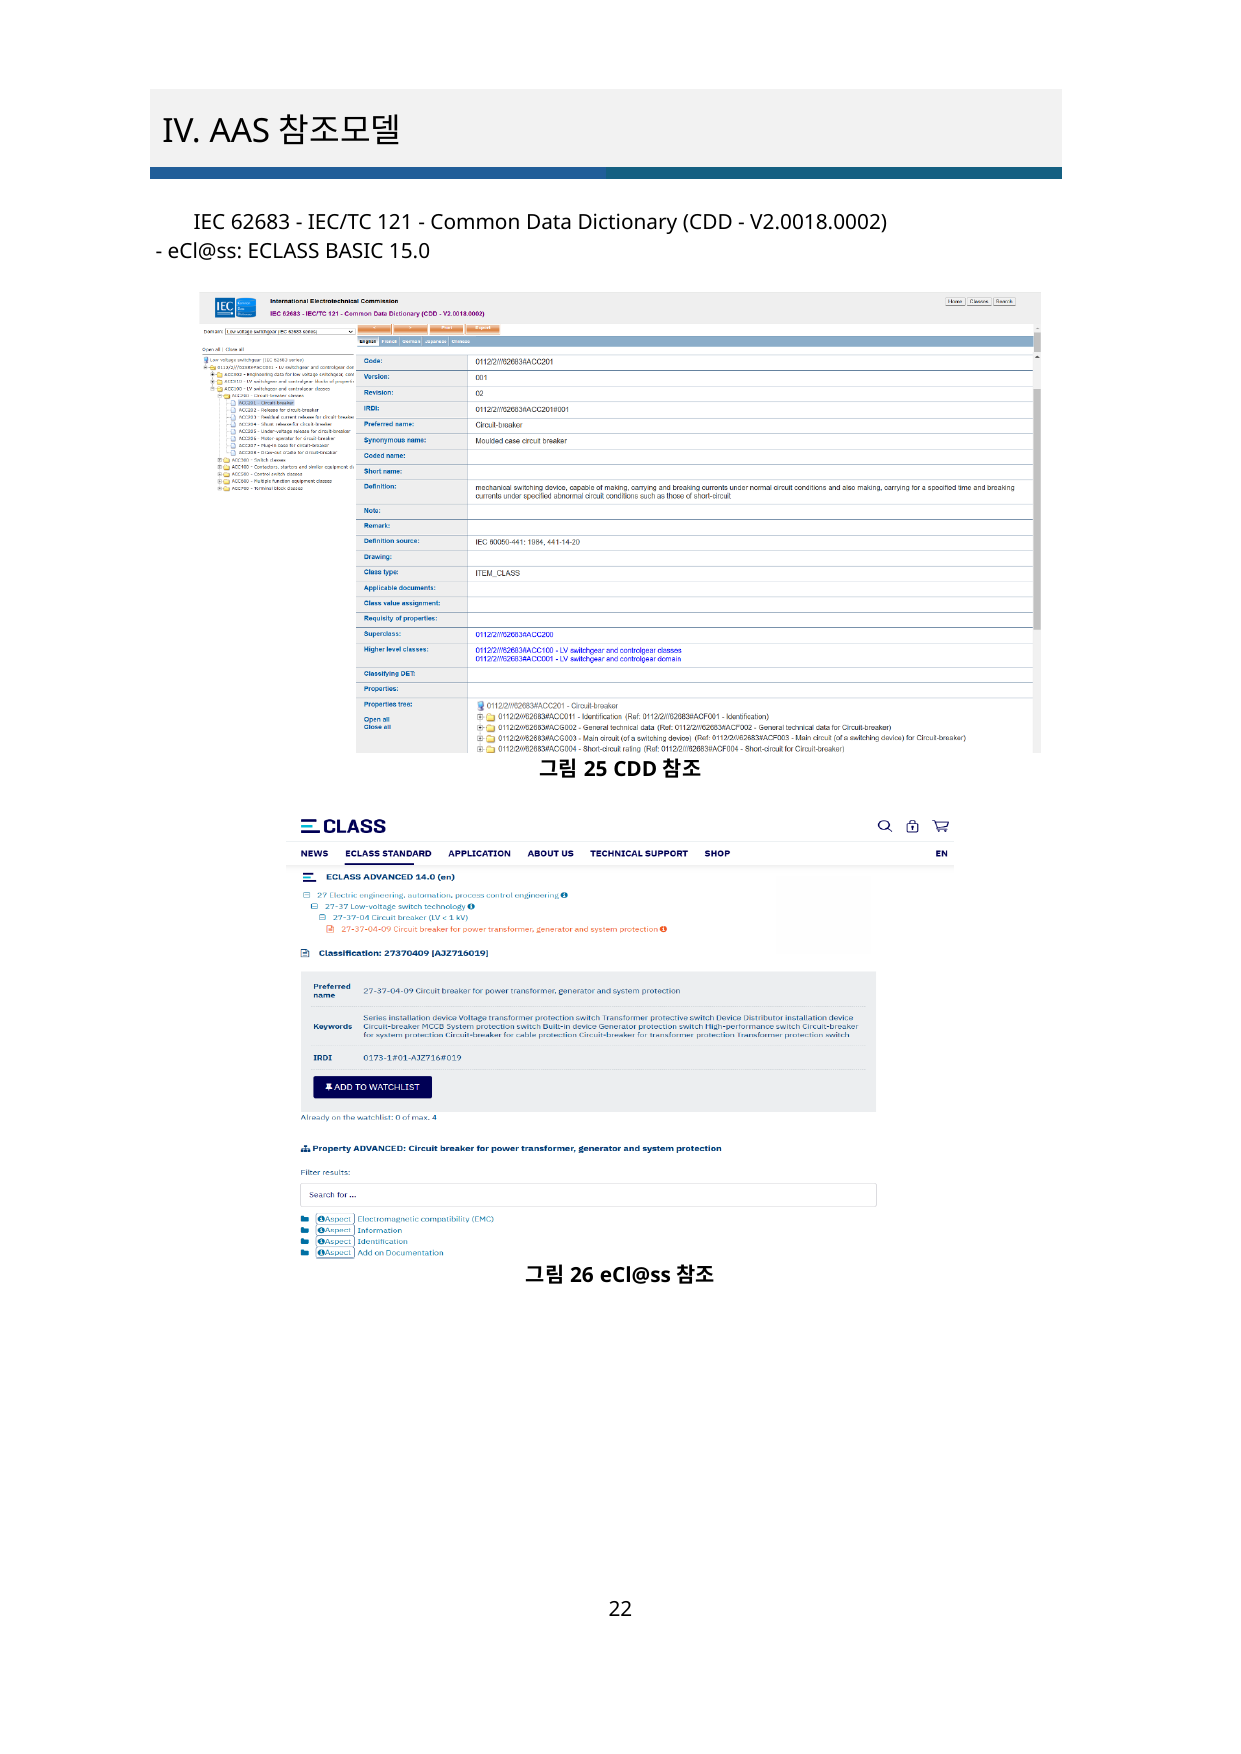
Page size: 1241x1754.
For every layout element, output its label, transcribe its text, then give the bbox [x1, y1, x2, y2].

picture [286, 811, 954, 1259]
text - eCl@ss: ECLASS BASIC 15.0 [150, 236, 1090, 264]
text IEC 62683 - IEC/TC 121 - Common Data Dictionary (CDD - V2.0018.0002) [150, 207, 1090, 236]
picture [199, 292, 1041, 753]
